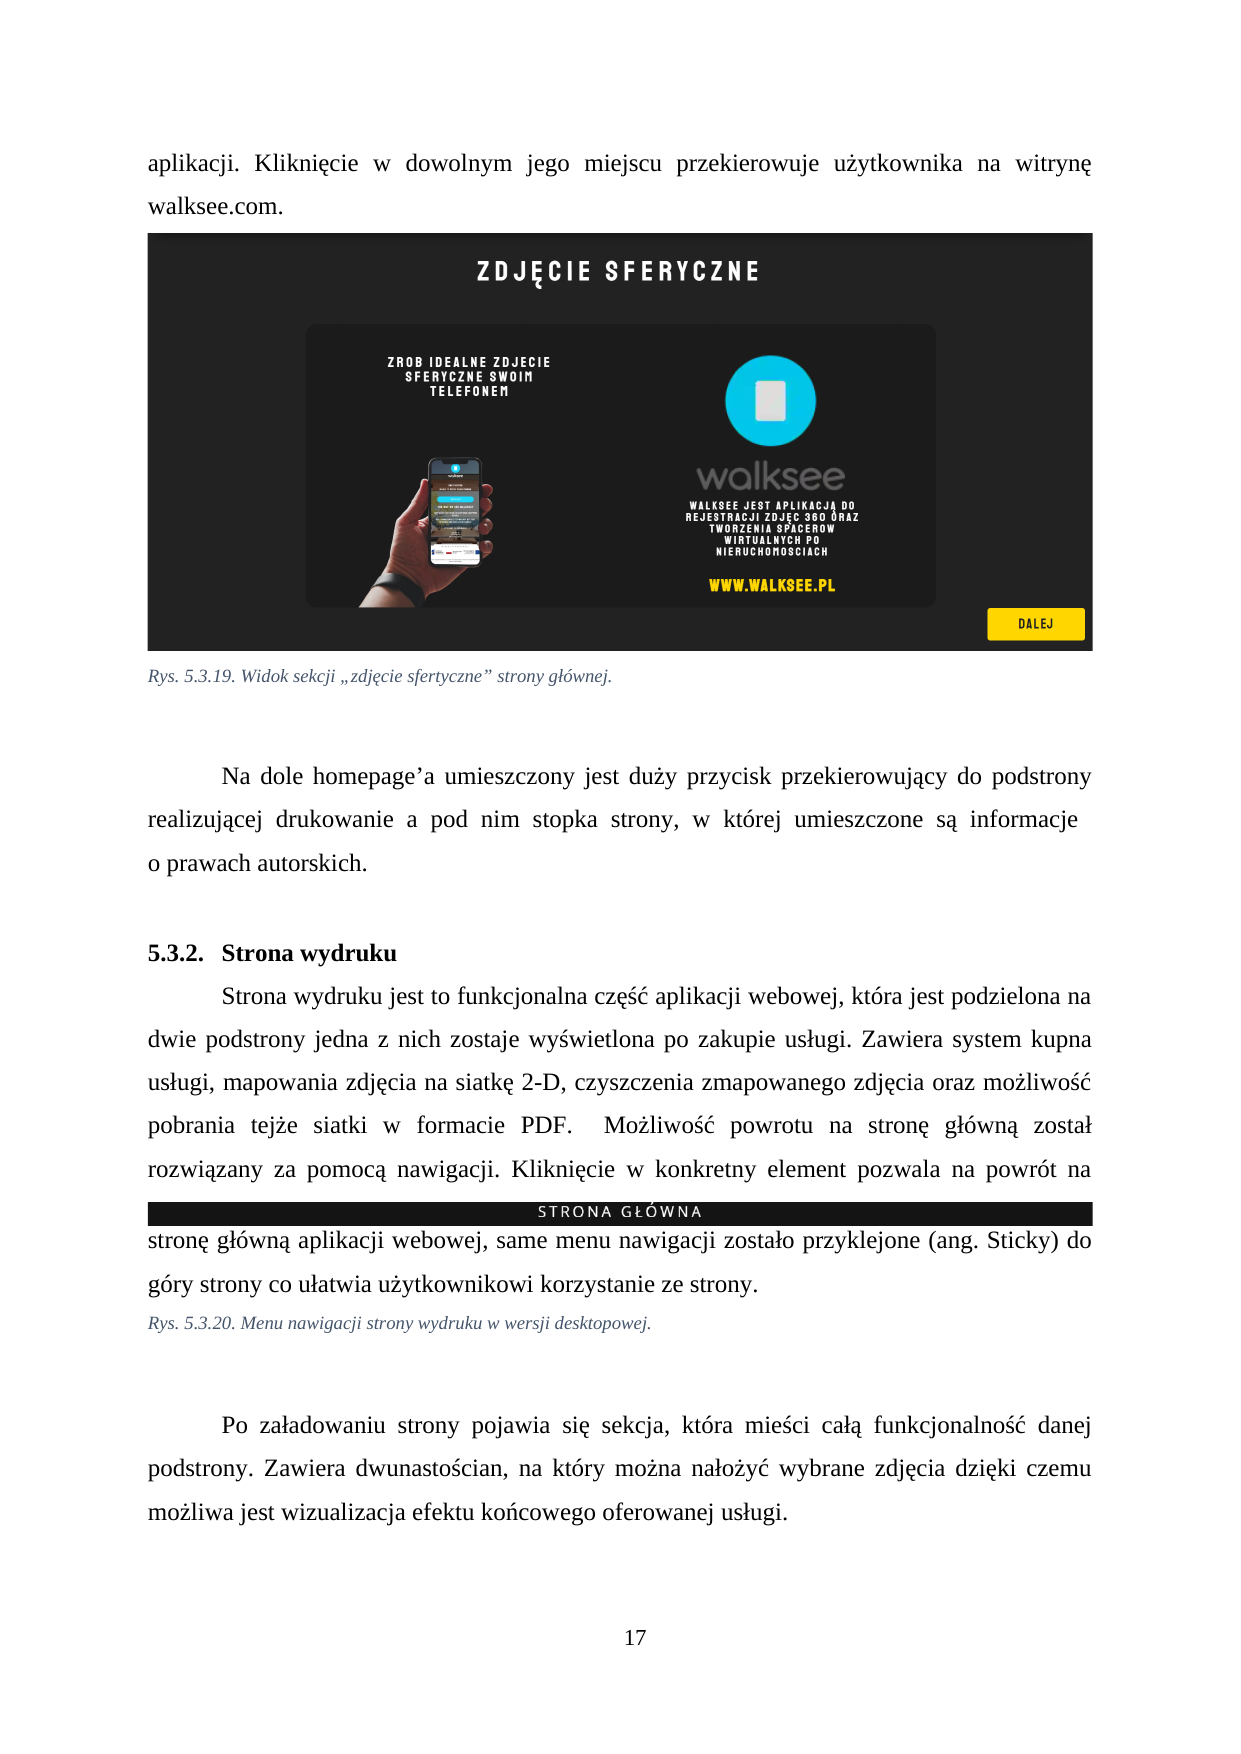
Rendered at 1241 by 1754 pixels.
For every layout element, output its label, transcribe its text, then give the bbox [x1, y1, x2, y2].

picture [147, 233, 1093, 651]
text Strona wydruku jest to funkcjonalna część aplikacji webowej, która jest podzielona na dwie podstrony jedna z nich zostaje wyświetlona po zakupie usługi. Zawiera system kupna usługi, mapowania zdjęcia na siatkę 2-D, czyszczenia zmapowanego zdjęcia oraz możliwość pobrania tejże siatki w formacie PDF. Możliwość powrotu na stronę główną został rozwiązany za pomocą nawigacji. Kliknięcie w konkretny element pozwala na powrót na stronę główną aplikacji webowej, same menu nawigacji zostało przyklejone (ang. Sticky) do góry strony co ułatwia użytkownikowi korzystanie ze strony. [148, 981, 1093, 1202]
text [148, 148, 1093, 219]
subtitle Strona wydruku [148, 938, 1093, 967]
text Po załadowaniu strony pojawia się sekcja, która mieści całą funkcjonalność danej podstrony. Zawiera dwunastościan, na który można nałożyć wybrane zdjęcia dzięki czemu możliwa jest wizualizacja efektu końcowego oferowanej usługi. [148, 1410, 1093, 1525]
picture [147, 1202, 1093, 1226]
text Strona wydruku jest to funkcjonalna część aplikacji webowej, która jest podzielona na dwie podstrony jedna z nich zostaje wyświetlona po zakupie usługi. Zawiera system kupna usługi, mapowania zdjęcia na siatkę 2-D, czyszczenia zmapowanego zdjęcia oraz możliwość pobrania tejże siatki w formacie PDF. Możliwość powrotu na stronę główną został rozwiązany za pomocą nawigacji. Kliknięcie w konkretny element pozwala na powrót na stronę główną aplikacji webowej, same menu nawigacji zostało przyklejone (ang. Sticky) do góry strony co ułatwia użytkownikowi korzystanie ze strony. [148, 1226, 1093, 1297]
text Na dole homepage’a umieszczony jest duży przycisk przekierowujący do podstrony realizującej drukowanie a pod nim stopka strony, w której umieszczone są informacje o prawach autorskich. [148, 761, 1093, 876]
